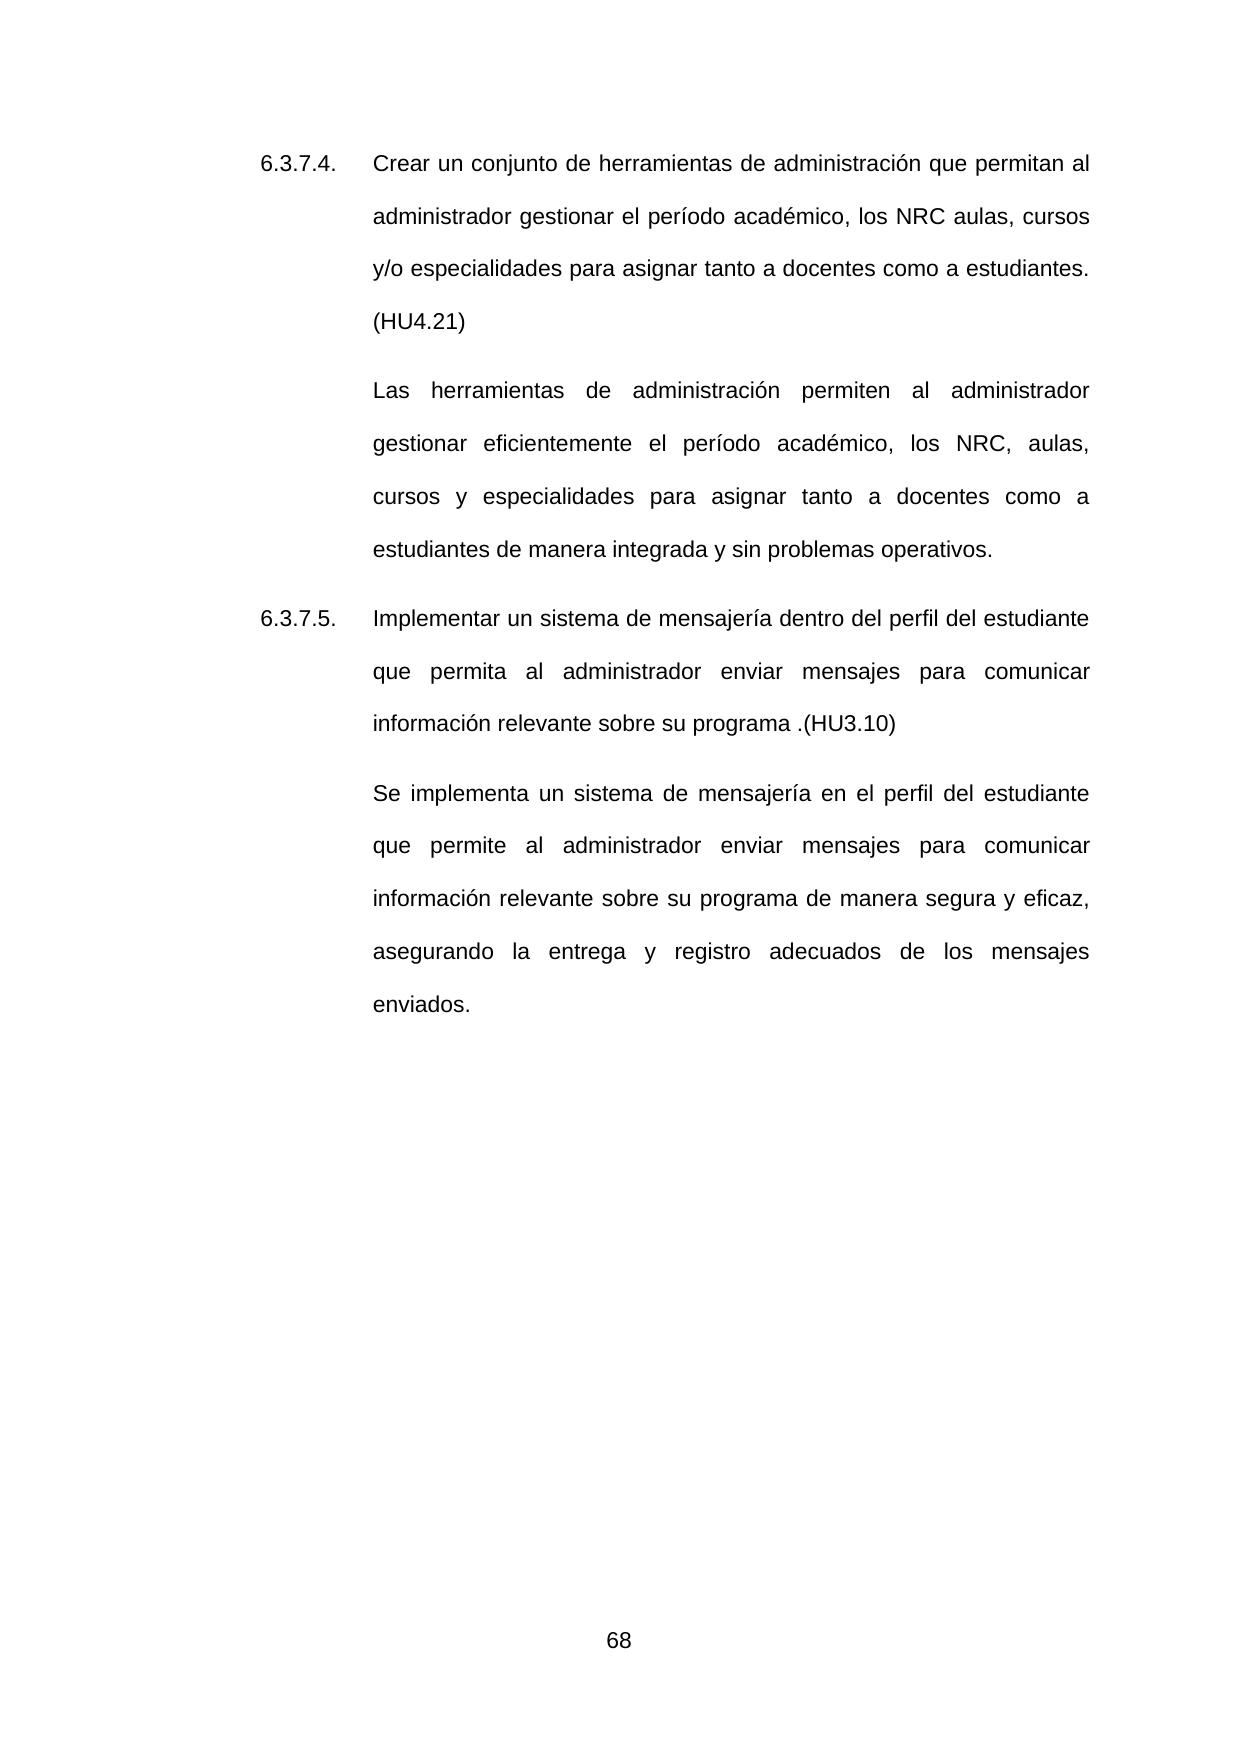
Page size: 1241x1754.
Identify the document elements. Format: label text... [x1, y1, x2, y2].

text Las herramientas de administración permiten al administrador gestionar eficientemente el período académico, los NRC, aulas, cursos y especialidades para asignar tanto a docentes como a estudiantes de manera integrada y sin problemas operativos. [373, 377, 1090, 562]
text Se implementa un sistema de mensajería en el perfil del estudiante que permite al administrador enviar mensajes para comunicar información relevante sobre su programa de manera segura y eficaz, asegurando la entrega y registro adecuados de los mensajes enviados. [373, 780, 1090, 1017]
list Crear un conjunto de herramientas de administración que permitan al administrador gestionar el período académico, los NRC aulas, cursos y/o especialidades para asignar tanto a docentes como a estudiantes.(HU4.21) [260, 150, 1090, 334]
list Implementar un sistema de mensajería dentro del perfil del estudiante que permita al administrador enviar mensajes para comunicar información relevante sobre su programa .(HU3.10) [260, 605, 1090, 737]
